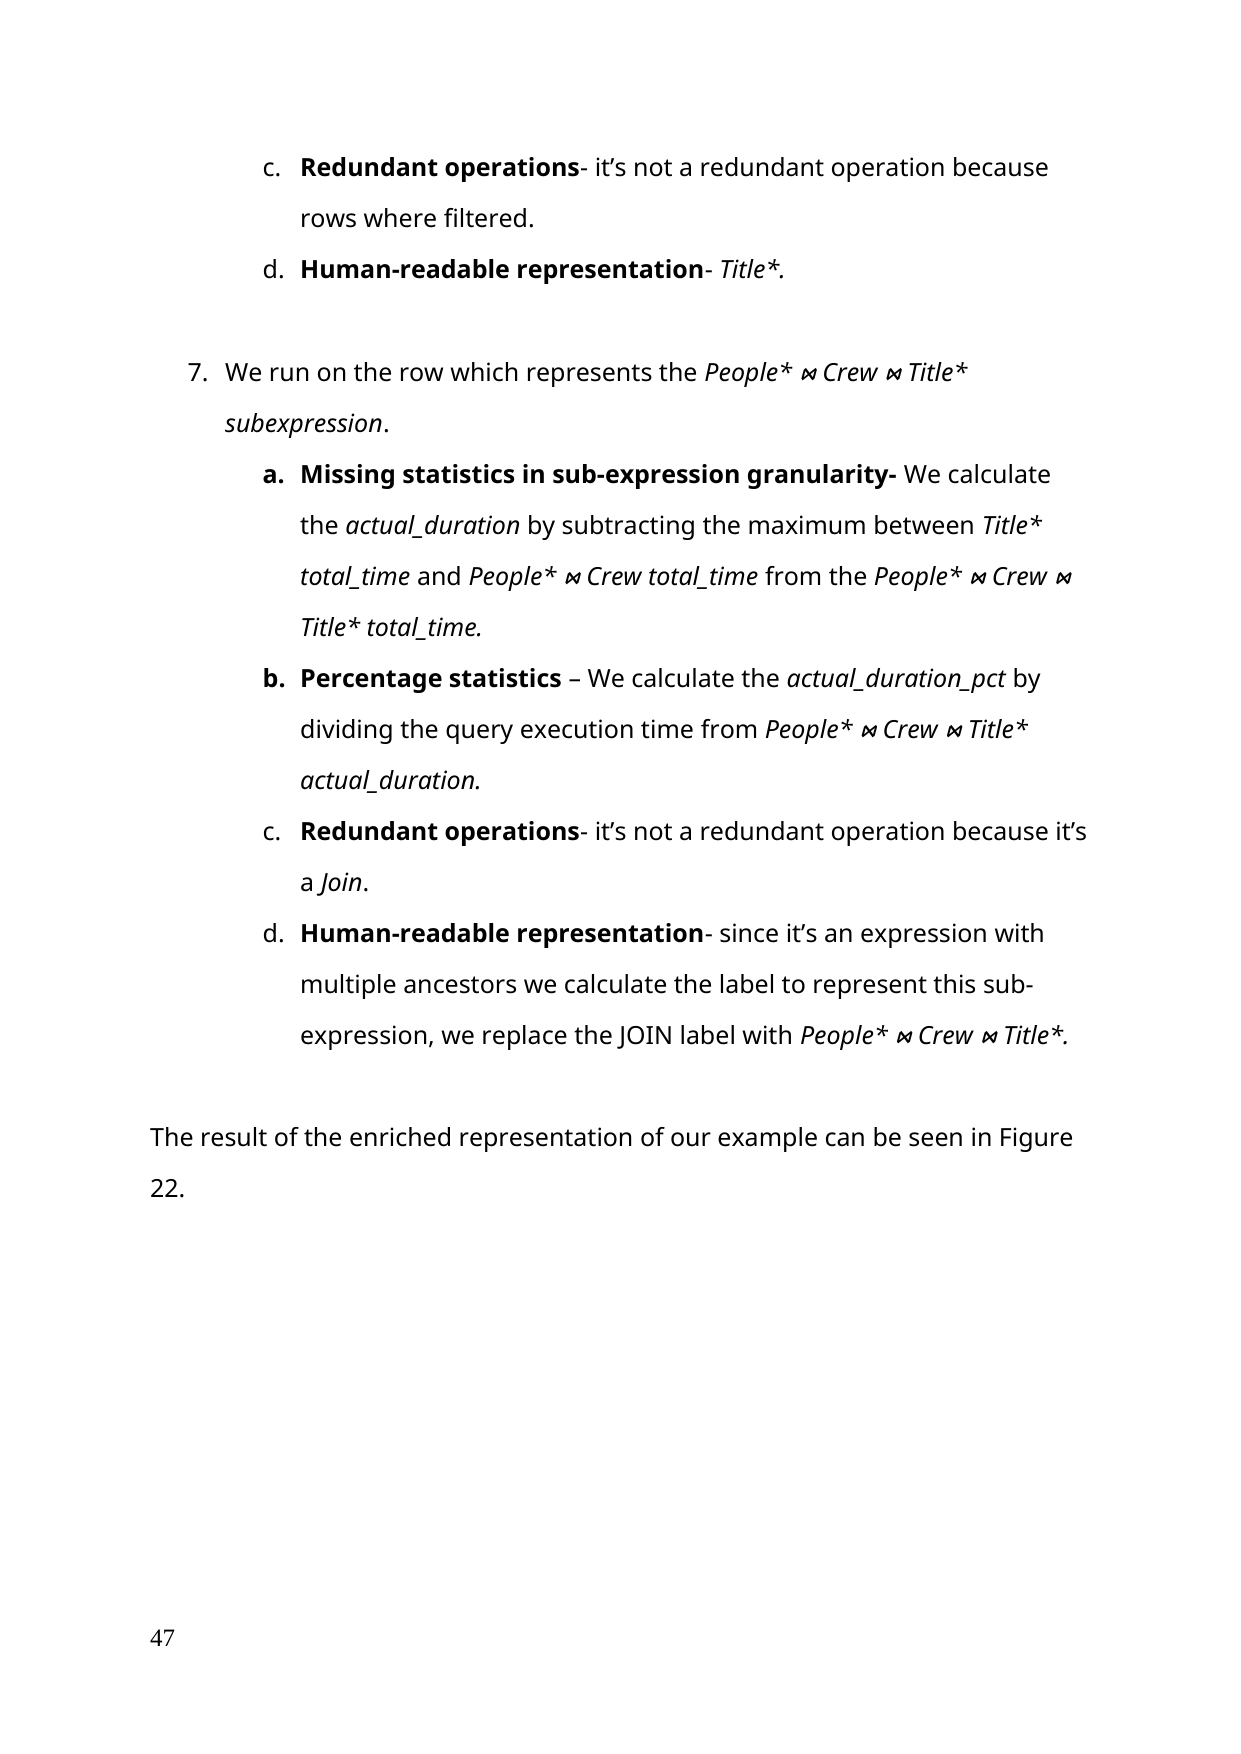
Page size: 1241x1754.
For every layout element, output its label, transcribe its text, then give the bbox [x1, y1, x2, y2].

list Human-readable representation- Title*. [262, 252, 1090, 286]
list Redundant operations- it’s not a redundant operation because rows where filtered. [262, 150, 1090, 235]
list We run on the row which represents the People* ⋈ Crew ⋈ Title* subexpression. [187, 354, 1090, 439]
list The result of the enriched representation of our example can be seen in Figure 22. [150, 1120, 1090, 1205]
list Redundant operations- it’s not a redundant operation because it’s a Join. [262, 813, 1090, 899]
list Missing statistics in sub-expression granularity- We calculate the actual_duration by subtracting the maximum between Title* total_time and People* ⋈ Crew total_time from the People* ⋈ Crew ⋈ Title* total_time. [262, 456, 1090, 643]
list Percentage statistics – We calculate the actual_duration_pct by dividing the query execution time from People* ⋈ Crew ⋈ Title* actual_duration. [262, 660, 1090, 797]
list Human-readable representation- since it’s an expression with multiple ancestors we calculate the label to represent this sub-expression, we replace the JOIN label with People* ⋈ Crew ⋈ Title*. [262, 916, 1090, 1052]
